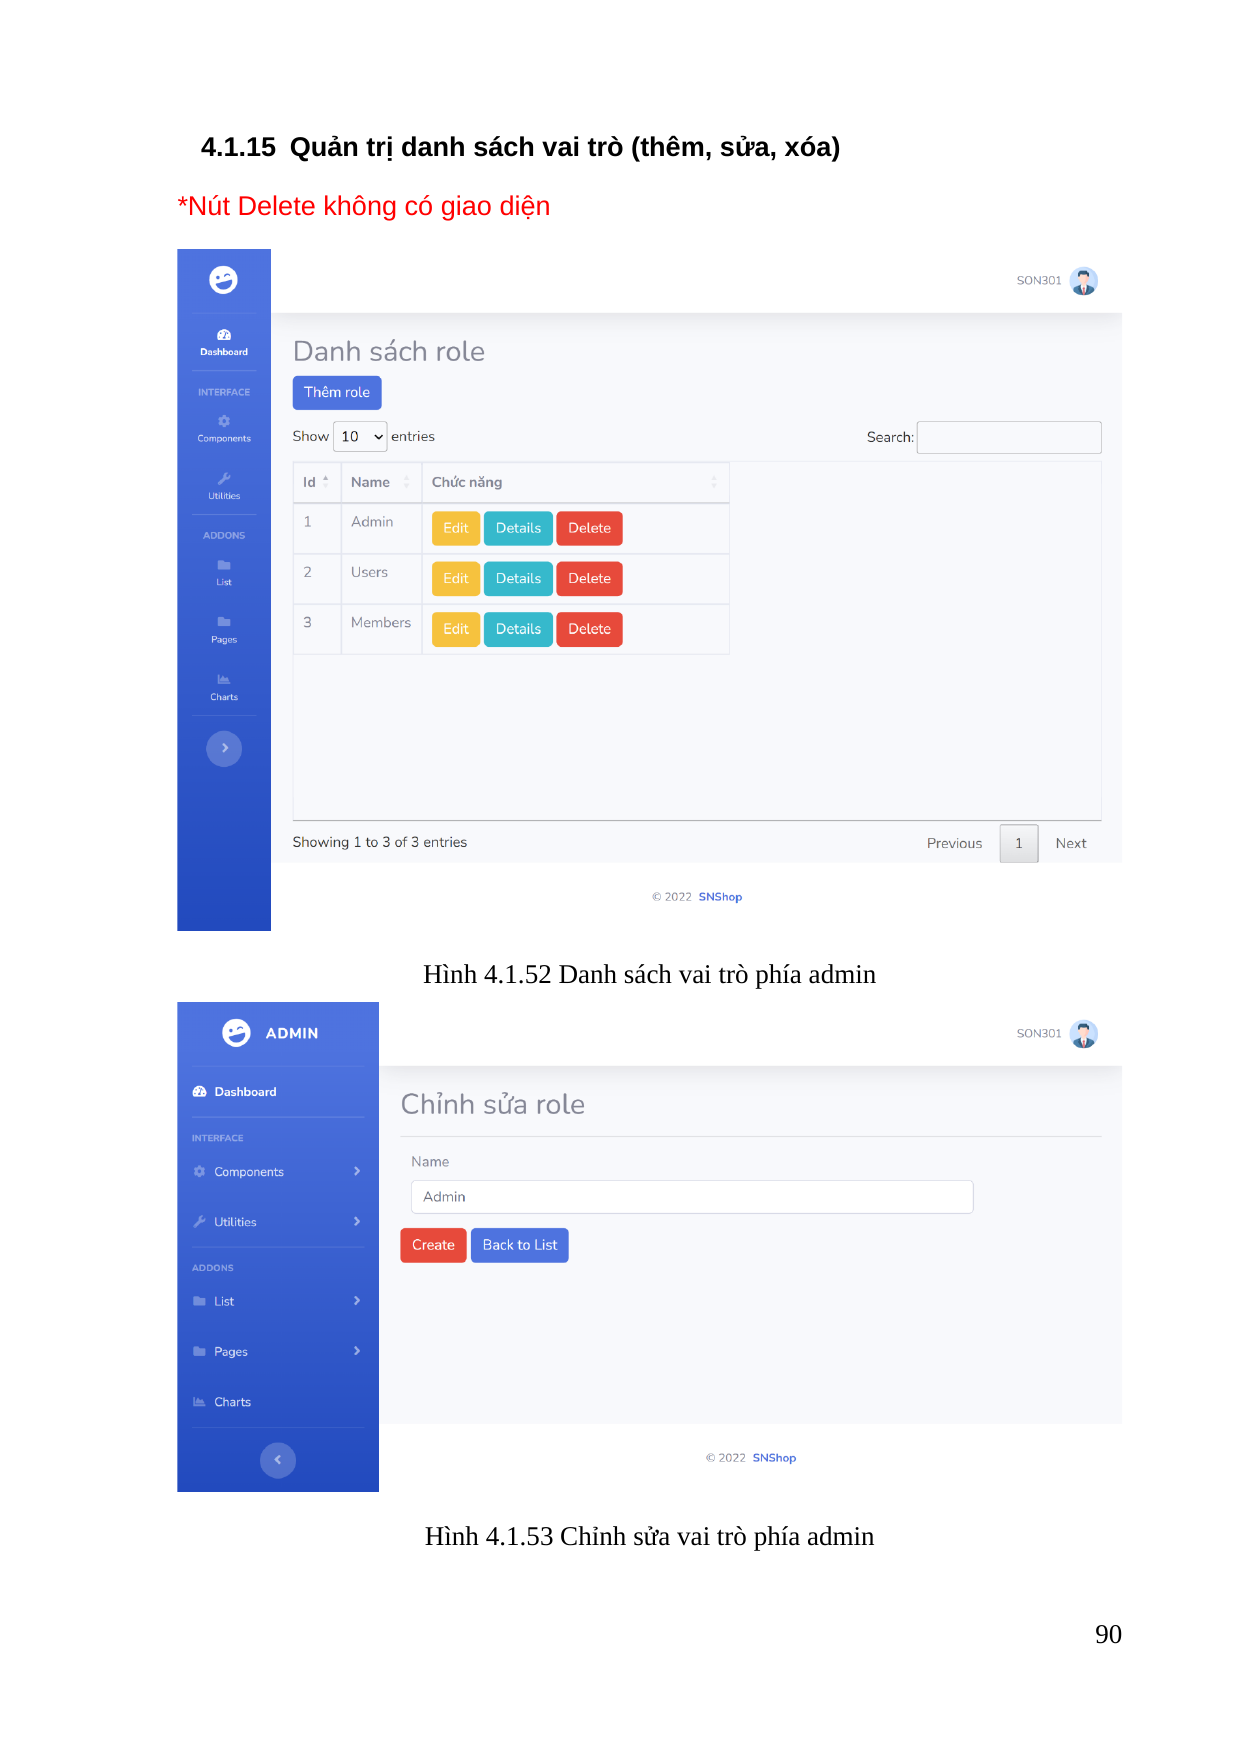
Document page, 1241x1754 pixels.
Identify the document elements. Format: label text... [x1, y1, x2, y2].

subtitle Quản trị danh sách vai trò (thêm, sửa, xóa) [201, 131, 1122, 162]
picture [177, 249, 1123, 931]
text Hình . Chỉnh sửa vai trò phía admin [177, 1520, 1122, 1551]
picture [177, 1002, 1123, 1492]
text *Nút Delete không có giao diện [177, 190, 1122, 221]
text Hình . Danh sách vai trò phía admin [177, 958, 1122, 990]
